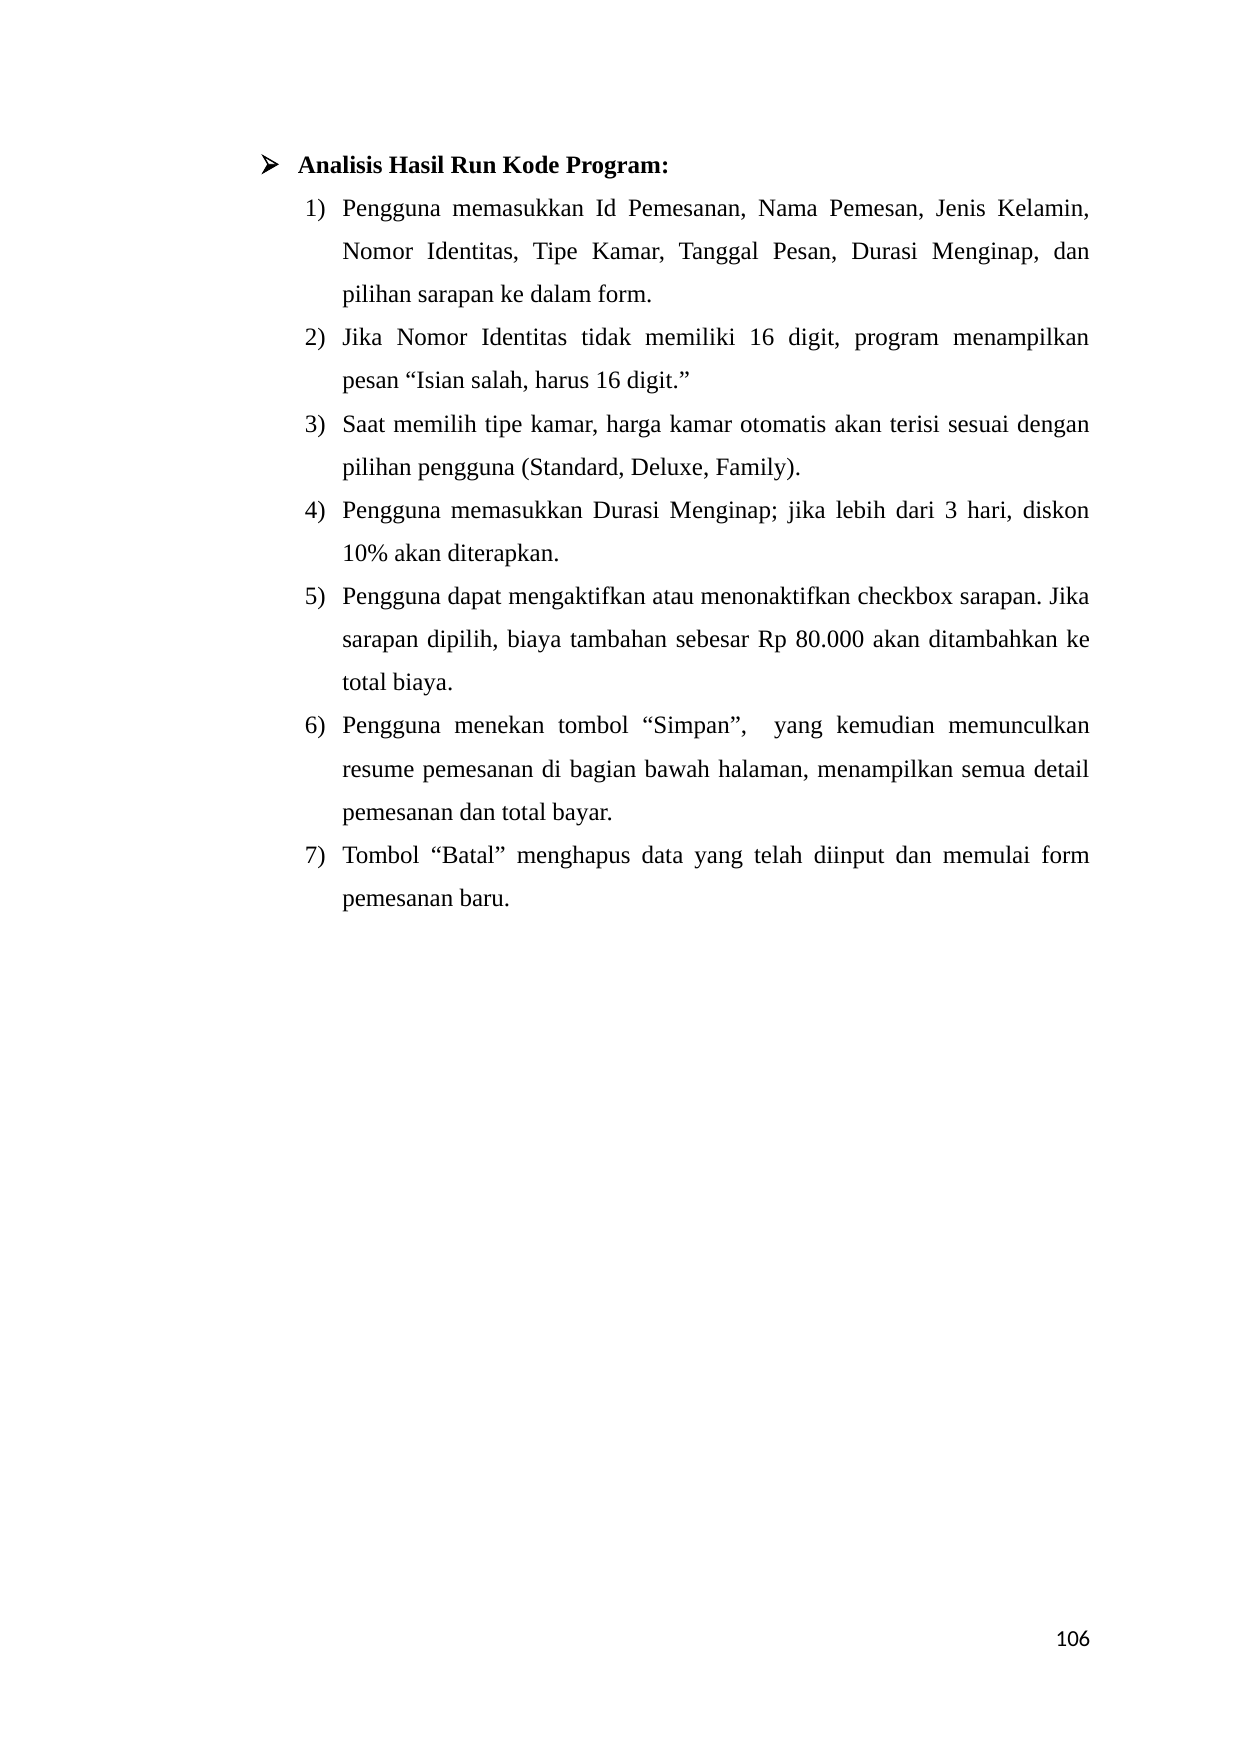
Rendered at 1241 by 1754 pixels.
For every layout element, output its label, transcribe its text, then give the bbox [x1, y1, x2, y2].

list Pengguna memasukkan Id Pemesanan, Nama Pemesan, Jenis Kelamin, Nomor Identitas, Tipe Kamar, Tanggal Pesan, Durasi Menginap, dan pilihan sarapan ke dalam form. [304, 193, 1090, 308]
list Saat memilih tipe kamar, harga kamar otomatis akan terisi sesuai dengan pilihan pengguna (Standard, Deluxe, Family). [304, 409, 1090, 481]
list Jika Nomor Identitas tidak memiliki 16 digit, program menampilkan pesan “Isian salah, harus 16 digit.” [304, 322, 1090, 394]
list Pengguna dapat mengaktifkan atau menonaktifkan checkbox sarapan. Jika sarapan dipilih, biaya tambahan sebesar Rp 80.000 akan ditambahkan ke total biaya. [304, 581, 1090, 696]
list Tombol “Batal” menghapus data yang telah diinput dan memulai form pemesanan baru. [304, 840, 1090, 912]
list Analisis Hasil Run Kode Program: [260, 150, 1090, 179]
list Pengguna memasukkan Durasi Menginap; jika lebih dari 3 hari, diskon 10% akan diterapkan. [304, 495, 1090, 567]
list Pengguna menekan tombol “Simpan”, yang kemudian memunculkan resume pemesanan di bagian bawah halaman, menampilkan semua detail pemesanan dan total bayar. [304, 711, 1090, 826]
